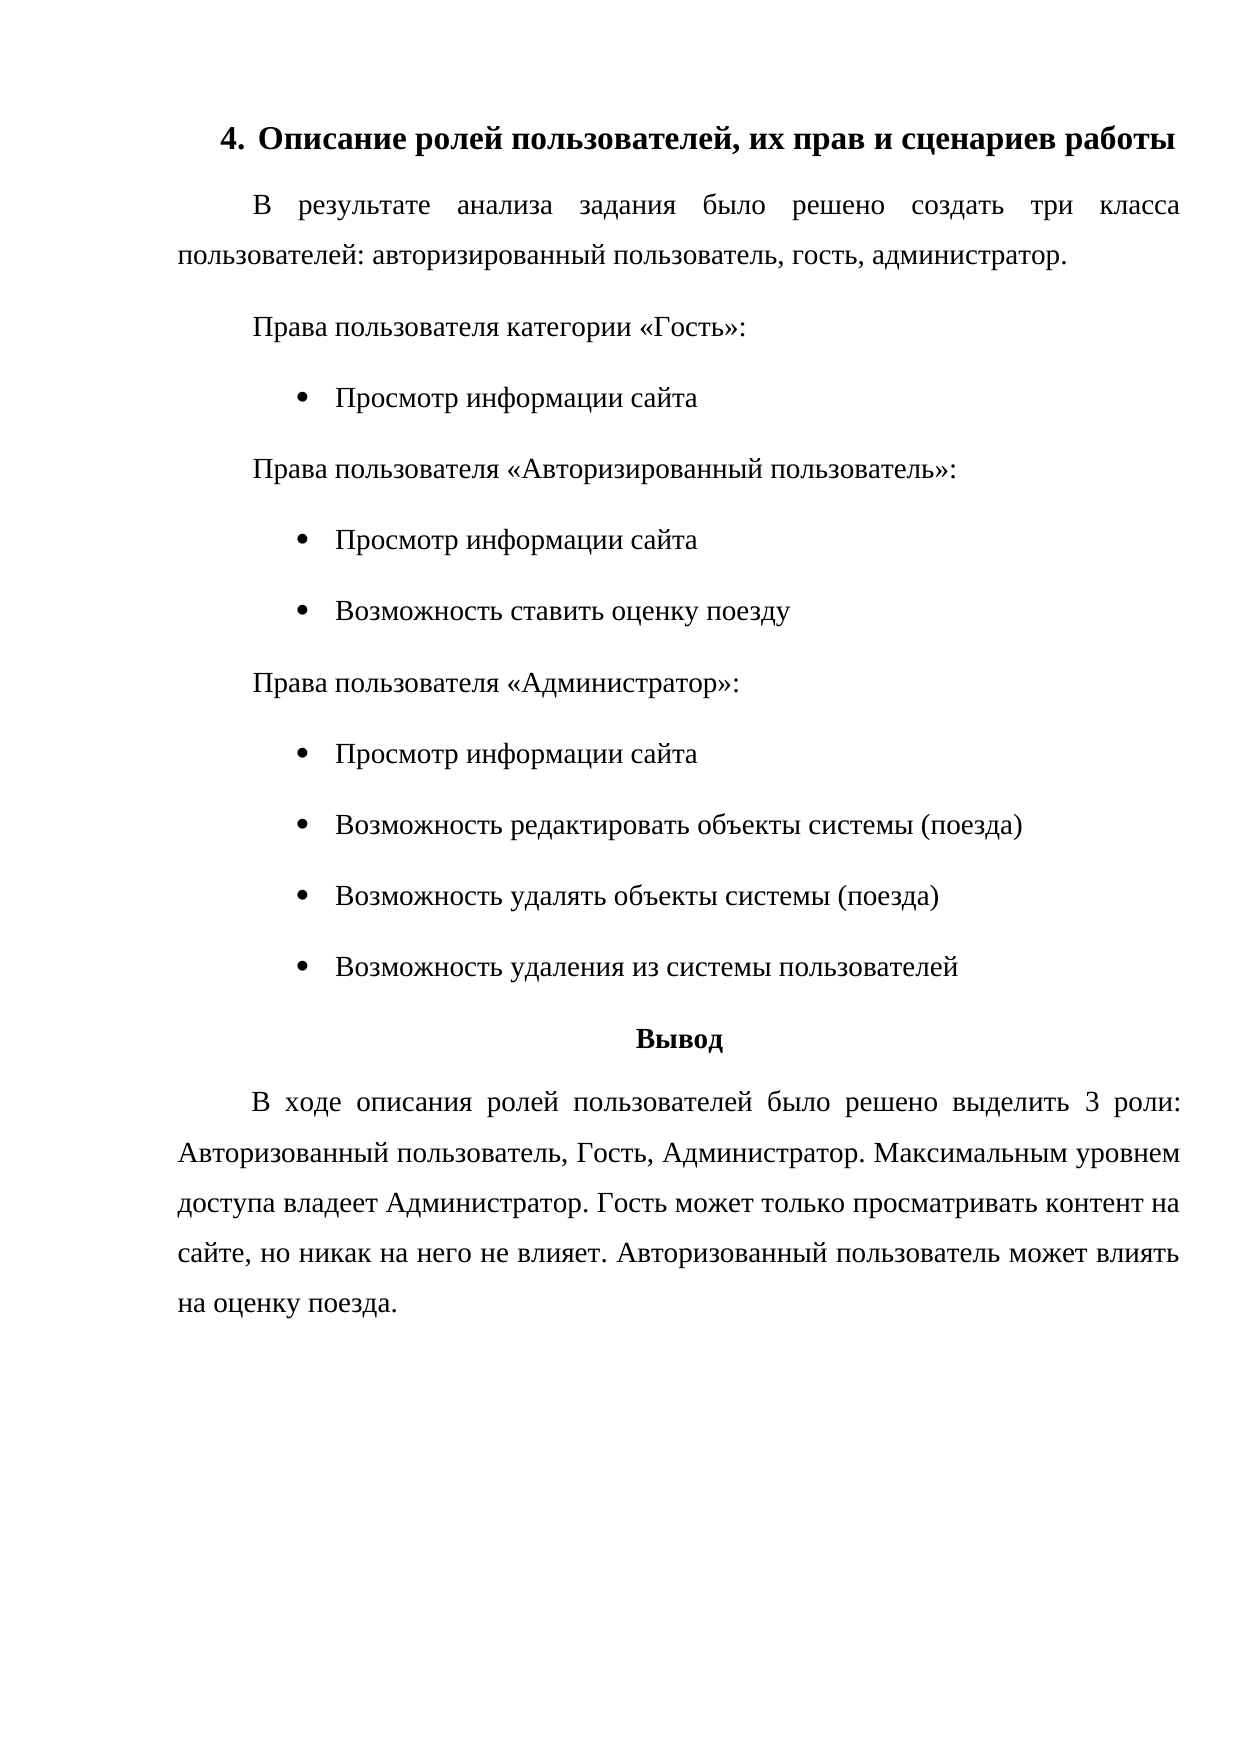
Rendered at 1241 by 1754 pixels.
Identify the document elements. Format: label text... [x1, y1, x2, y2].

text В результате анализа задания было решено создать три класса пользователей: авторизированный пользователь, гость, администратор. [177, 187, 1181, 271]
list Просмотр информации сайта [297, 380, 1181, 413]
list Возможность удалять объекты системы (поезда) [297, 878, 1181, 912]
text Права пользователя категории «Гость»: [177, 309, 1181, 342]
text Права пользователя «Администратор»: [177, 665, 1181, 698]
text В ходе описания ролей пользователей было решено выделить 3 роли: Авторизованный пользователь, Гость, Администратор. Максимальным уровнем доступа владеет Администратор. Гость может только просматривать контент на сайте, но никак на него не влияет. Авторизованный пользователь может влиять на оценку поезда. [177, 1084, 1181, 1319]
list Возможность редактировать объекты системы (поезда) [297, 807, 1181, 841]
subtitle Вывод [177, 1021, 1181, 1054]
text Права пользователя «Авторизированный пользователь»: [177, 451, 1181, 484]
list Просмотр информации сайта [297, 522, 1181, 556]
subtitle Описание ролей пользователей, их прав и сценариев работы [215, 118, 1181, 156]
list Возможность удаления из системы пользователей [297, 949, 1181, 983]
list Просмотр информации сайта [297, 736, 1181, 769]
list Возможность ставить оценку поезду [297, 593, 1181, 627]
